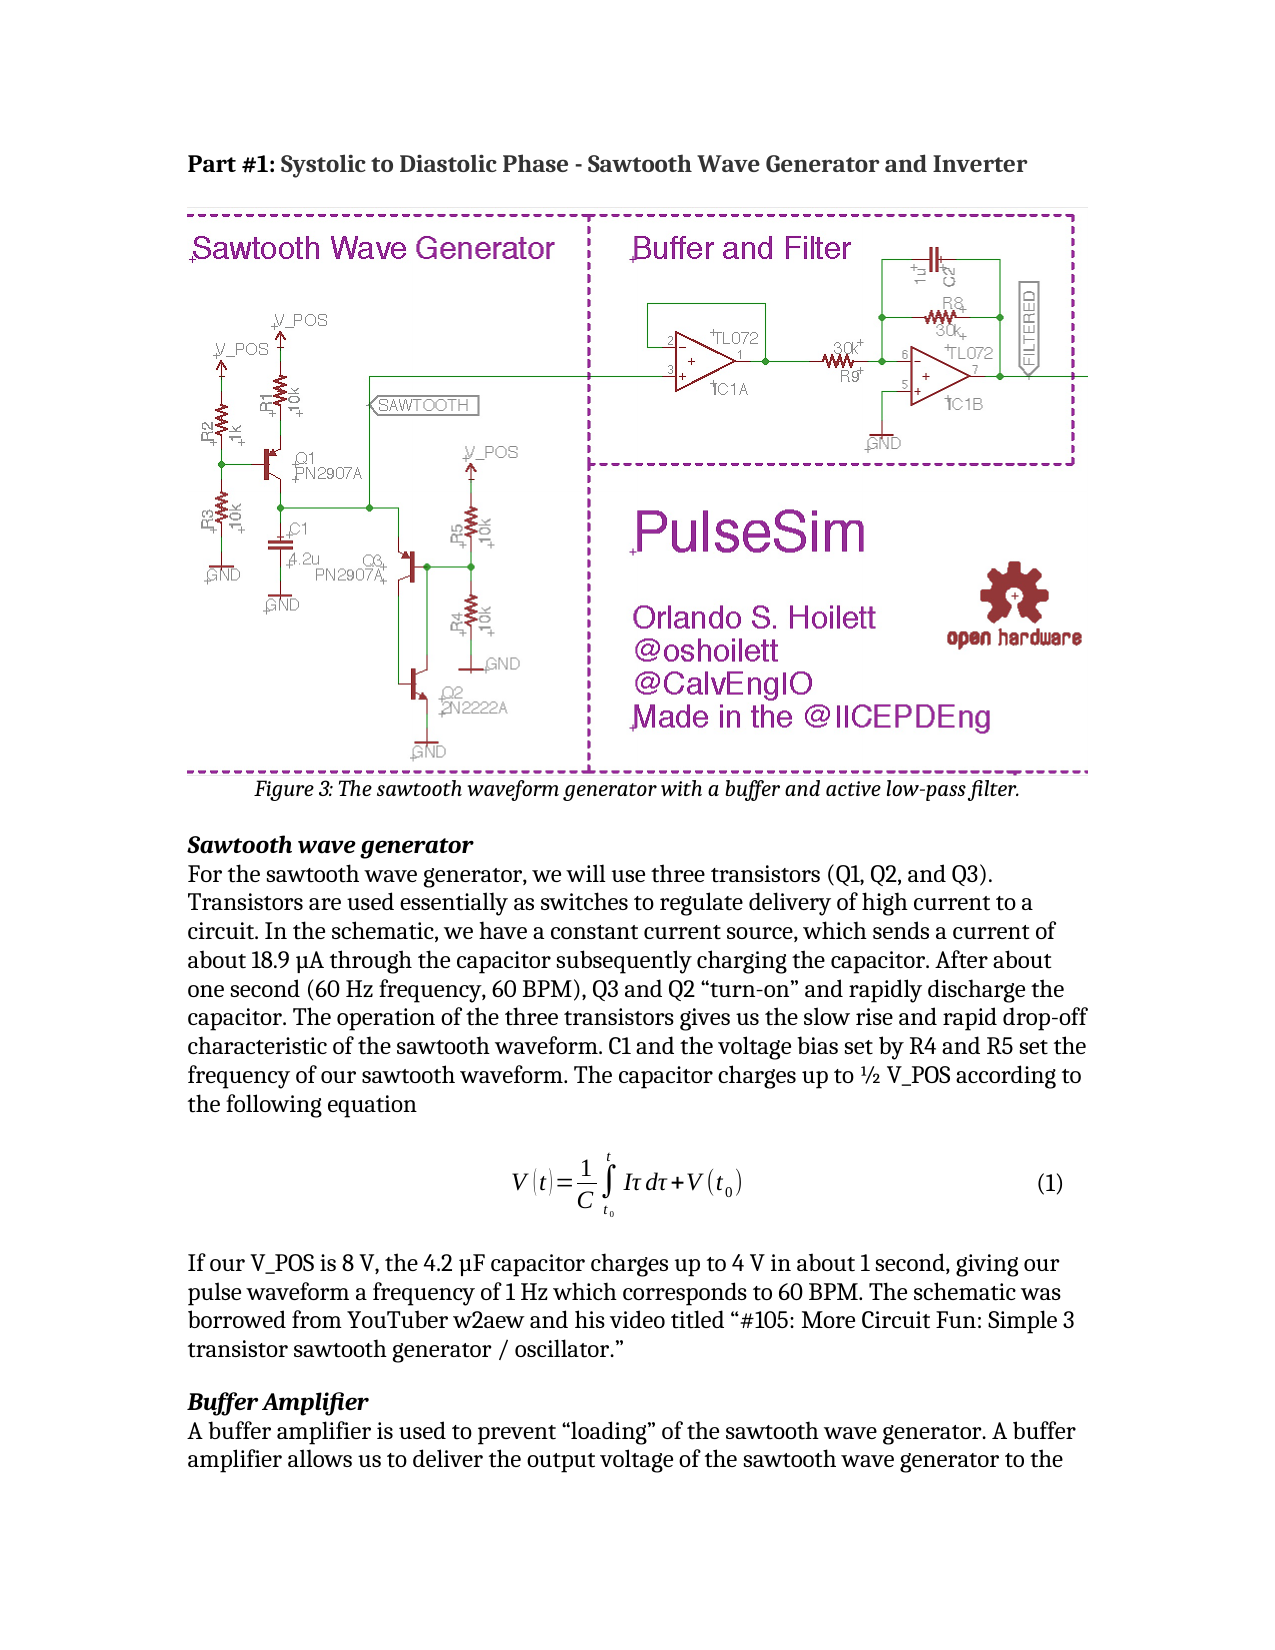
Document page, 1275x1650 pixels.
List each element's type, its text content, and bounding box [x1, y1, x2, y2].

text Part #1: Systolic to Diastolic Phase - Sawtooth Wave Generator and Inverter [187, 150, 1087, 179]
text If our V_POS is 8 V, the 4.2 µF capacitor charges up to 4 V in about 1 second, giving our pulse waveform a frequency of 1 Hz which corresponds to 60 BPM. The schematic was borrowed from YouTuber w2aew and his video titled “#105: More Circuit Fun: Simple 3 transistor sawtooth generator / oscillator.” [187, 1249, 1087, 1364]
text Sawtooth wave generator [187, 831, 1087, 859]
text (1) [187, 1147, 1087, 1220]
picture [187, 207, 1088, 776]
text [187, 1417, 1087, 1474]
text Figure 3: The sawtooth waveform generator with a buffer and active low-pass filter. [187, 776, 1087, 802]
text Buffer Amplifier [187, 1388, 1087, 1417]
text For the sawtooth wave generator, we will use three transistors (Q1, Q2, and Q3). Transistors are used essentially as switches to regulate delivery of high current to a circuit. In the schematic, we have a constant current source, which sends a current of about 18.9 µA through the capacitor subsequently charging the capacitor. After about one second (60 Hz frequency, 60 BPM), Q3 and Q2 “turn-on” and rapidly discharge the capacitor. The operation of the three transistors gives us the slow rise and rapid drop-off characteristic of the sawtooth waveform. C1 and the voltage bias set by R4 and R5 set the frequency of our sawtooth waveform. The capacitor charges up to ½ V_POS according to the following equation [187, 859, 1087, 1118]
